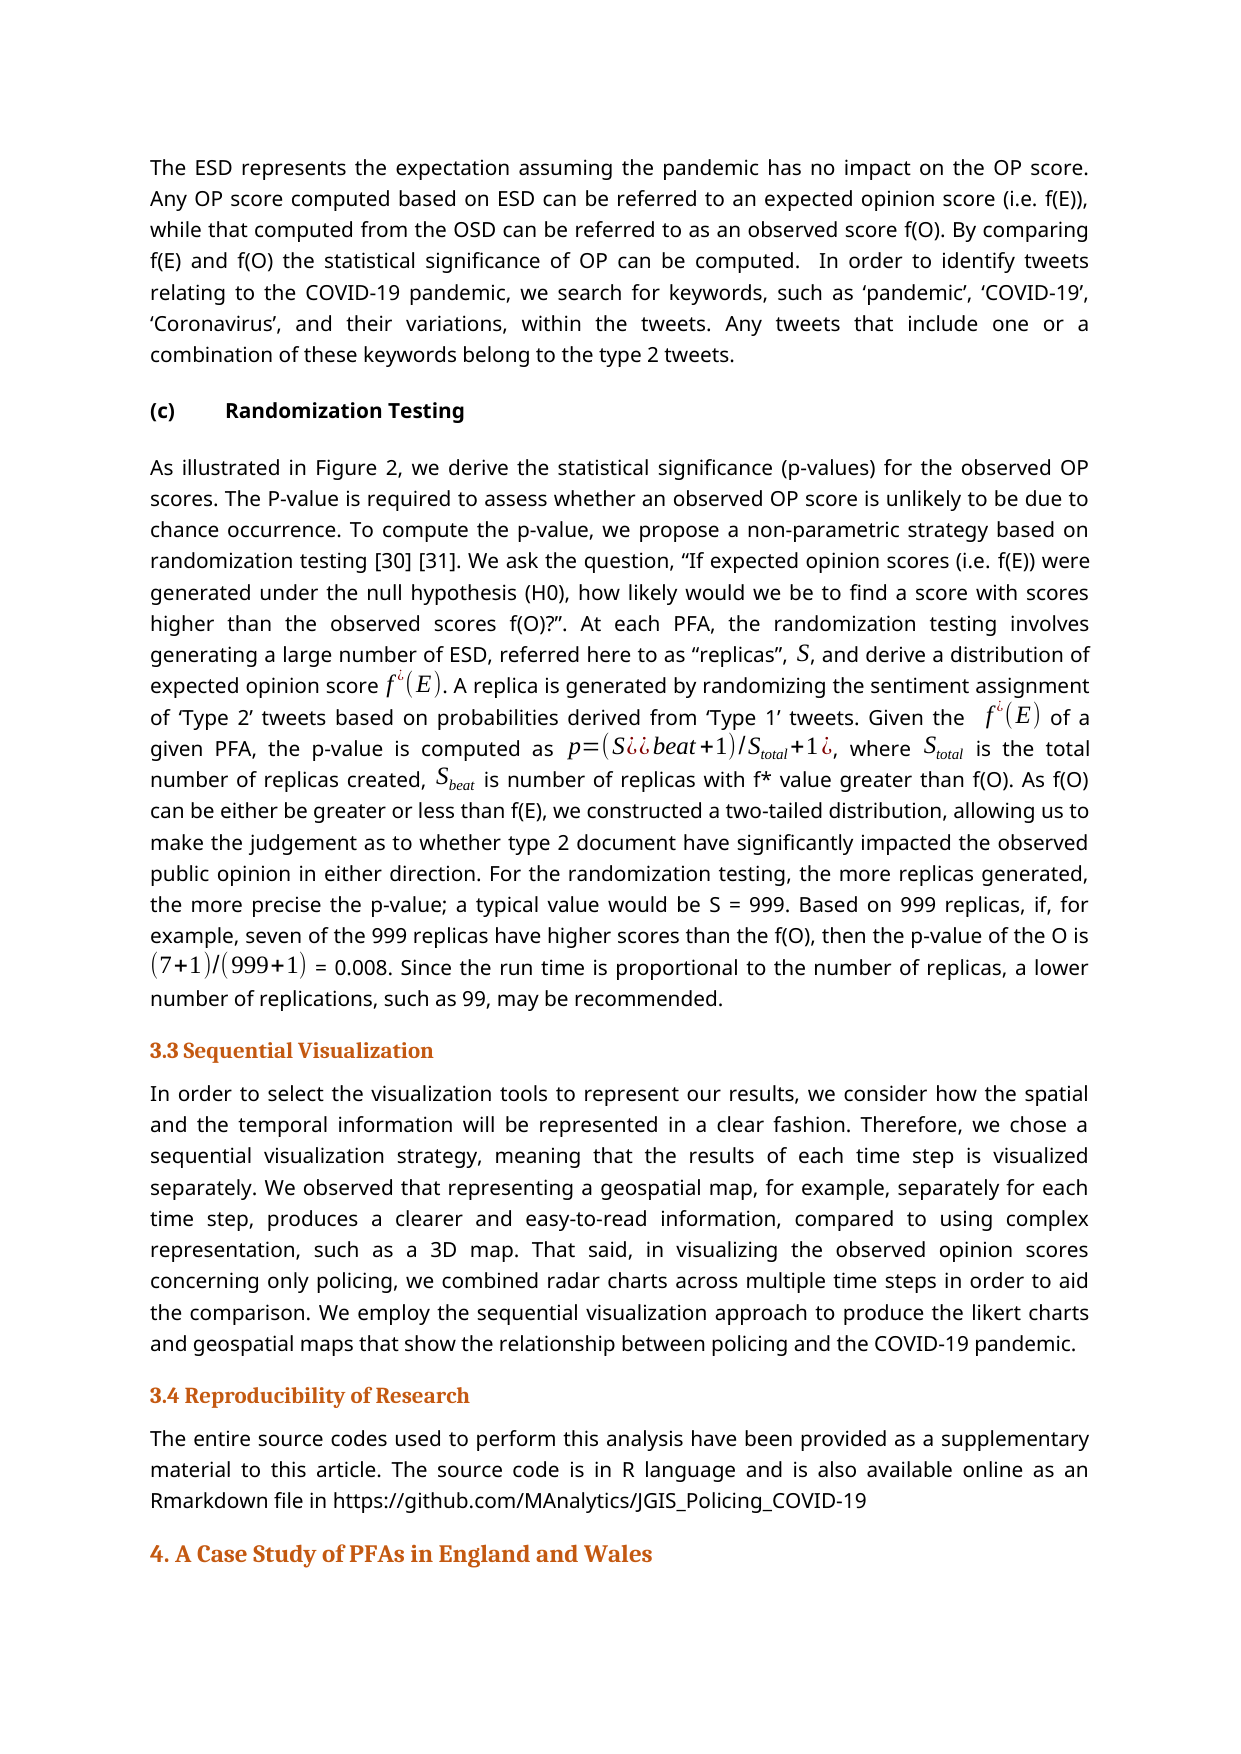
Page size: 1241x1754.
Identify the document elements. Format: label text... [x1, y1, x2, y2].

text The ESD represents the expectation assuming the pandemic has no impact on the OP score. Any OP score computed based on ESD can be referred to an expected opinion score (i.e. f(E)), while that computed from the OSD can be referred to as an observed score f(O). By comparing f(E) and f(O) the statistical significance of OP can be computed. In order to identify tweets relating to the COVID-19 pandemic, we search for keywords, such as ‘pandemic’, ‘COVID-19’, ‘Coronavirus’, and their variations, within the tweets. Any tweets that include one or a combination of these keywords belong to the type 2 tweets. [150, 150, 1090, 369]
text 3.3 Sequential Visualization [150, 1037, 1090, 1064]
text The entire source codes used to perform this analysis have been provided as a supplementary material to this article. The source code is in R language and is also available online as an Rmarkdown file in https://github.com/MAnalytics/JGIS_Policing_COVID-19 [150, 1421, 1090, 1515]
text 4. A Case Study of PFAs in England and Wales [150, 1540, 1090, 1569]
text 3.4 Reproducibility of Research [150, 1383, 1090, 1409]
text In order to select the visualization tools to represent our results, we consider how the spatial and the temporal information will be represented in a clear fashion. Therefore, we chose a sequential visualization strategy, meaning that the results of each time step is visualized separately. We observed that representing a geospatial map, for example, separately for each time step, produces a clearer and easy-to-read information, compared to using complex representation, such as a 3D map. That said, in visualizing the observed opinion scores concerning only policing, we combined radar charts across multiple time steps in order to aid the comparison. We employ the sequential visualization approach to produce the likert charts and geospatial maps that show the relationship between policing and the COVID-19 pandemic. [150, 1076, 1090, 1358]
text As illustrated in Figure 2, we derive the statistical significance (p-values) for the observed OP scores. The P-value is required to assess whether an observed OP score is unlikely to be due to chance occurrence. To compute the p-value, we propose a non-parametric strategy based on randomization testing . We ask the question, “If expected opinion scores (i.e. f(E)) were generated under the null hypothesis (H0), how likely would we be to find a score with scores higher than the observed scores f(O)?”. At each PFA, the randomization testing involves generating a large number of ESD, referred here to as “replicas”, , and derive a distribution of expected opinion score . A replica is generated by randomizing the sentiment assignment of ‘Type 2’ tweets based on probabilities derived from ‘Type 1’ tweets. Given the of a given PFA, the p-value is computed as , where is the total number of replicas created, is number of replicas with f* value greater than f(O). As f(O) can be either be greater or less than f(E), we constructed a two-tailed distribution, allowing us to make the judgement as to whether type 2 document have significantly impacted the observed public opinion in either direction. For the randomization testing, the more replicas generated, the more precise the p-value; a typical value would be S = 999. Based on 999 replicas, if, for example, seven of the 999 replicas have higher scores than the f(O), then the p-value of the O is = 0.008. Since the run time is proportional to the number of replicas, a lower number of replications, such as 99, may be recommended. [150, 450, 1090, 1012]
text (c) Randomization Testing [150, 394, 1090, 425]
